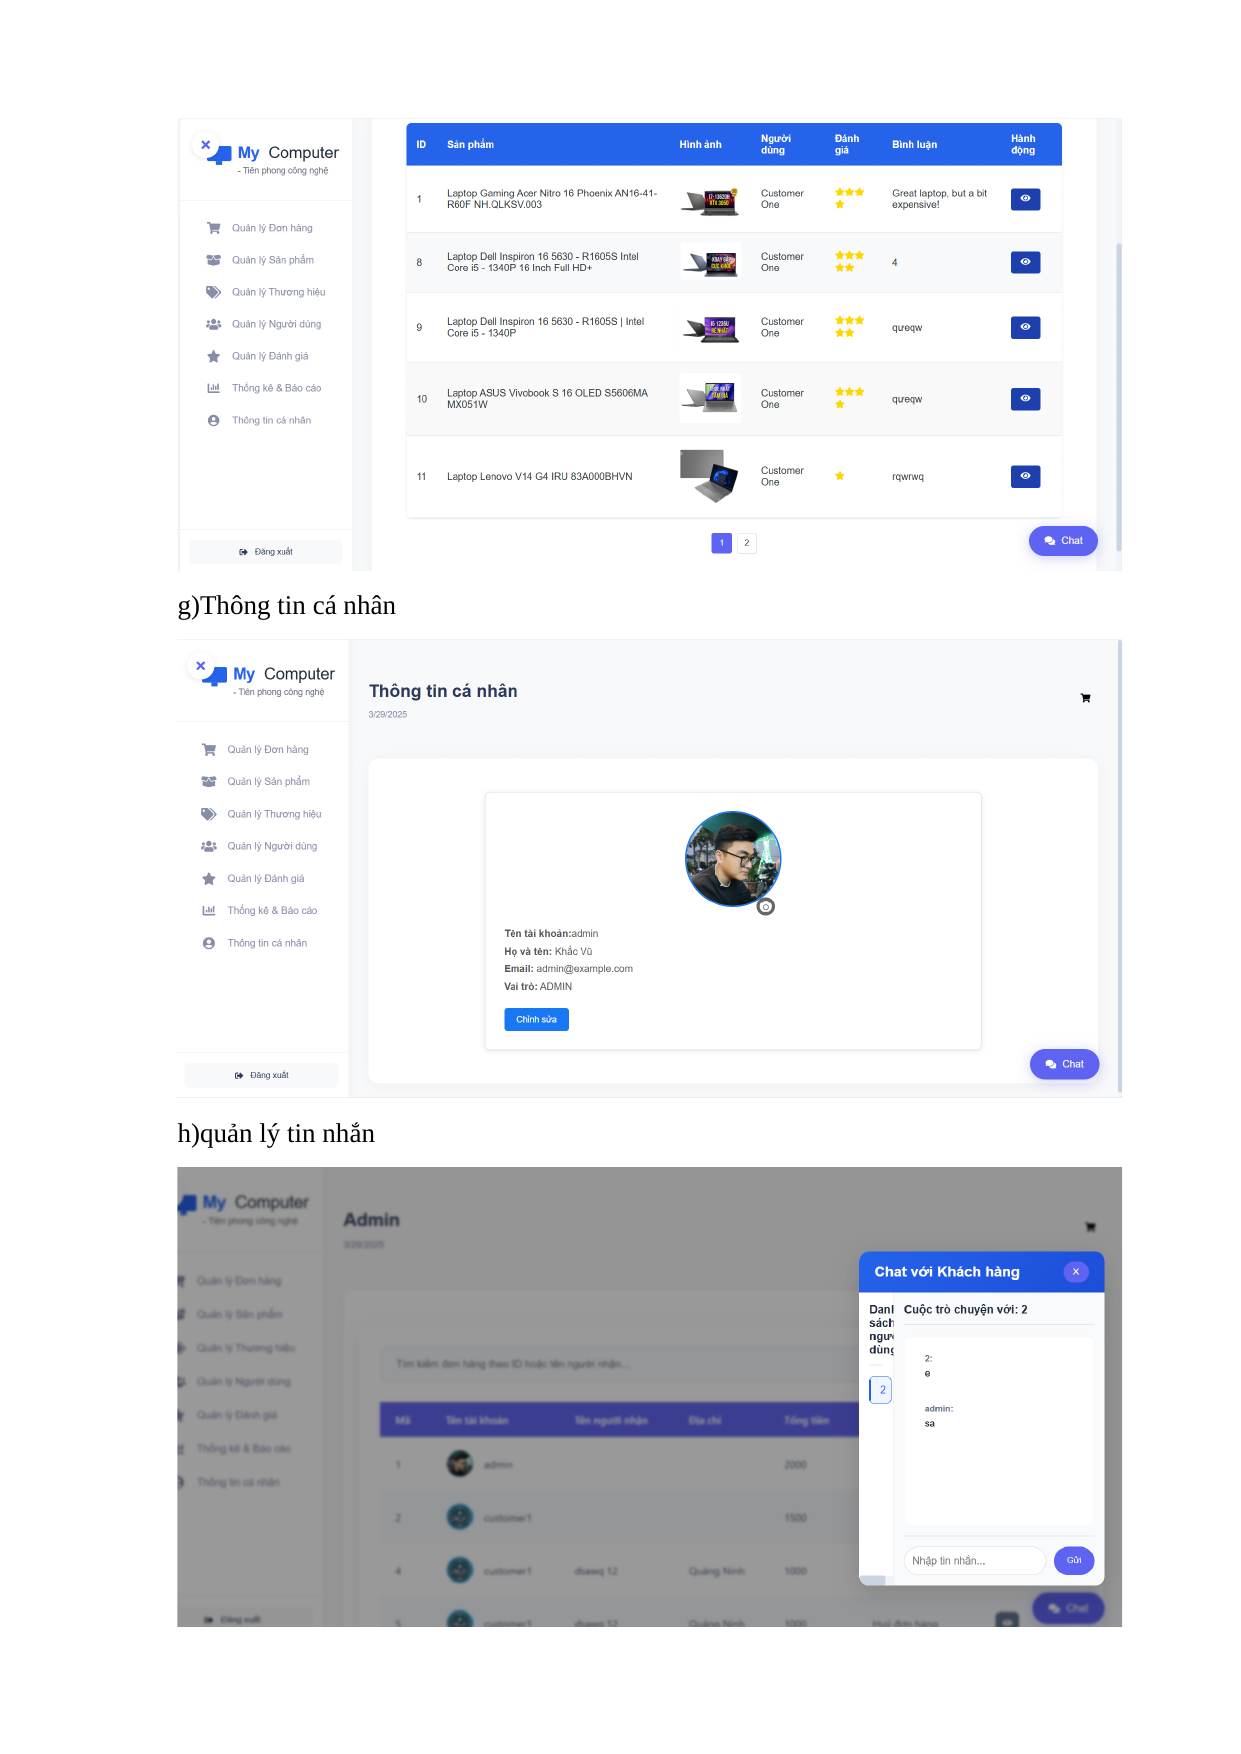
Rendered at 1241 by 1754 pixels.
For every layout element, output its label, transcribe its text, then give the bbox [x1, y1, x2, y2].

picture [177, 1167, 1123, 1627]
text g)Thông tin cá nhân [177, 589, 1122, 620]
picture [177, 639, 1123, 1098]
text h)quản lý tin nhắn [177, 1117, 1122, 1148]
picture [177, 118, 1123, 571]
